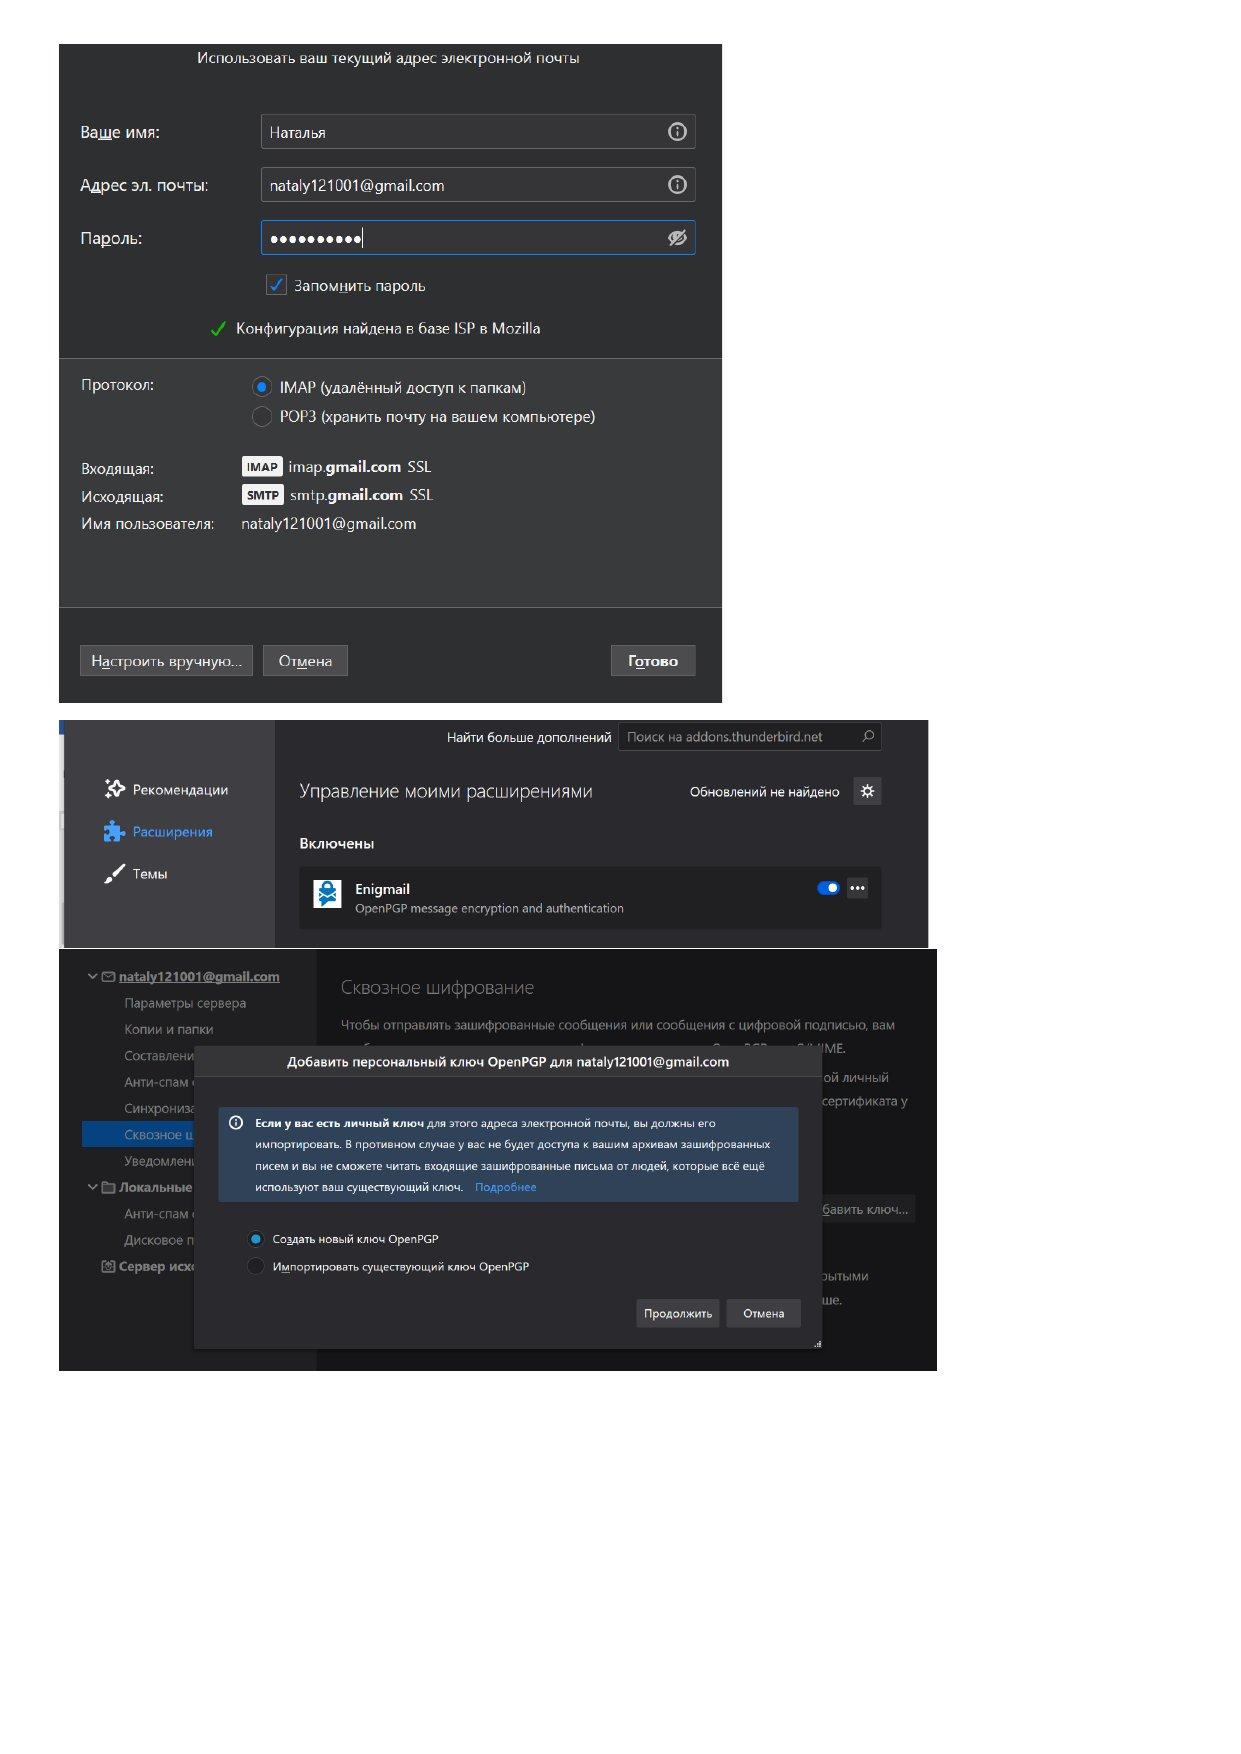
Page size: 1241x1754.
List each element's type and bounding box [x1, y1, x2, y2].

picture [59, 44, 723, 703]
picture [59, 720, 929, 948]
picture [59, 949, 937, 1371]
